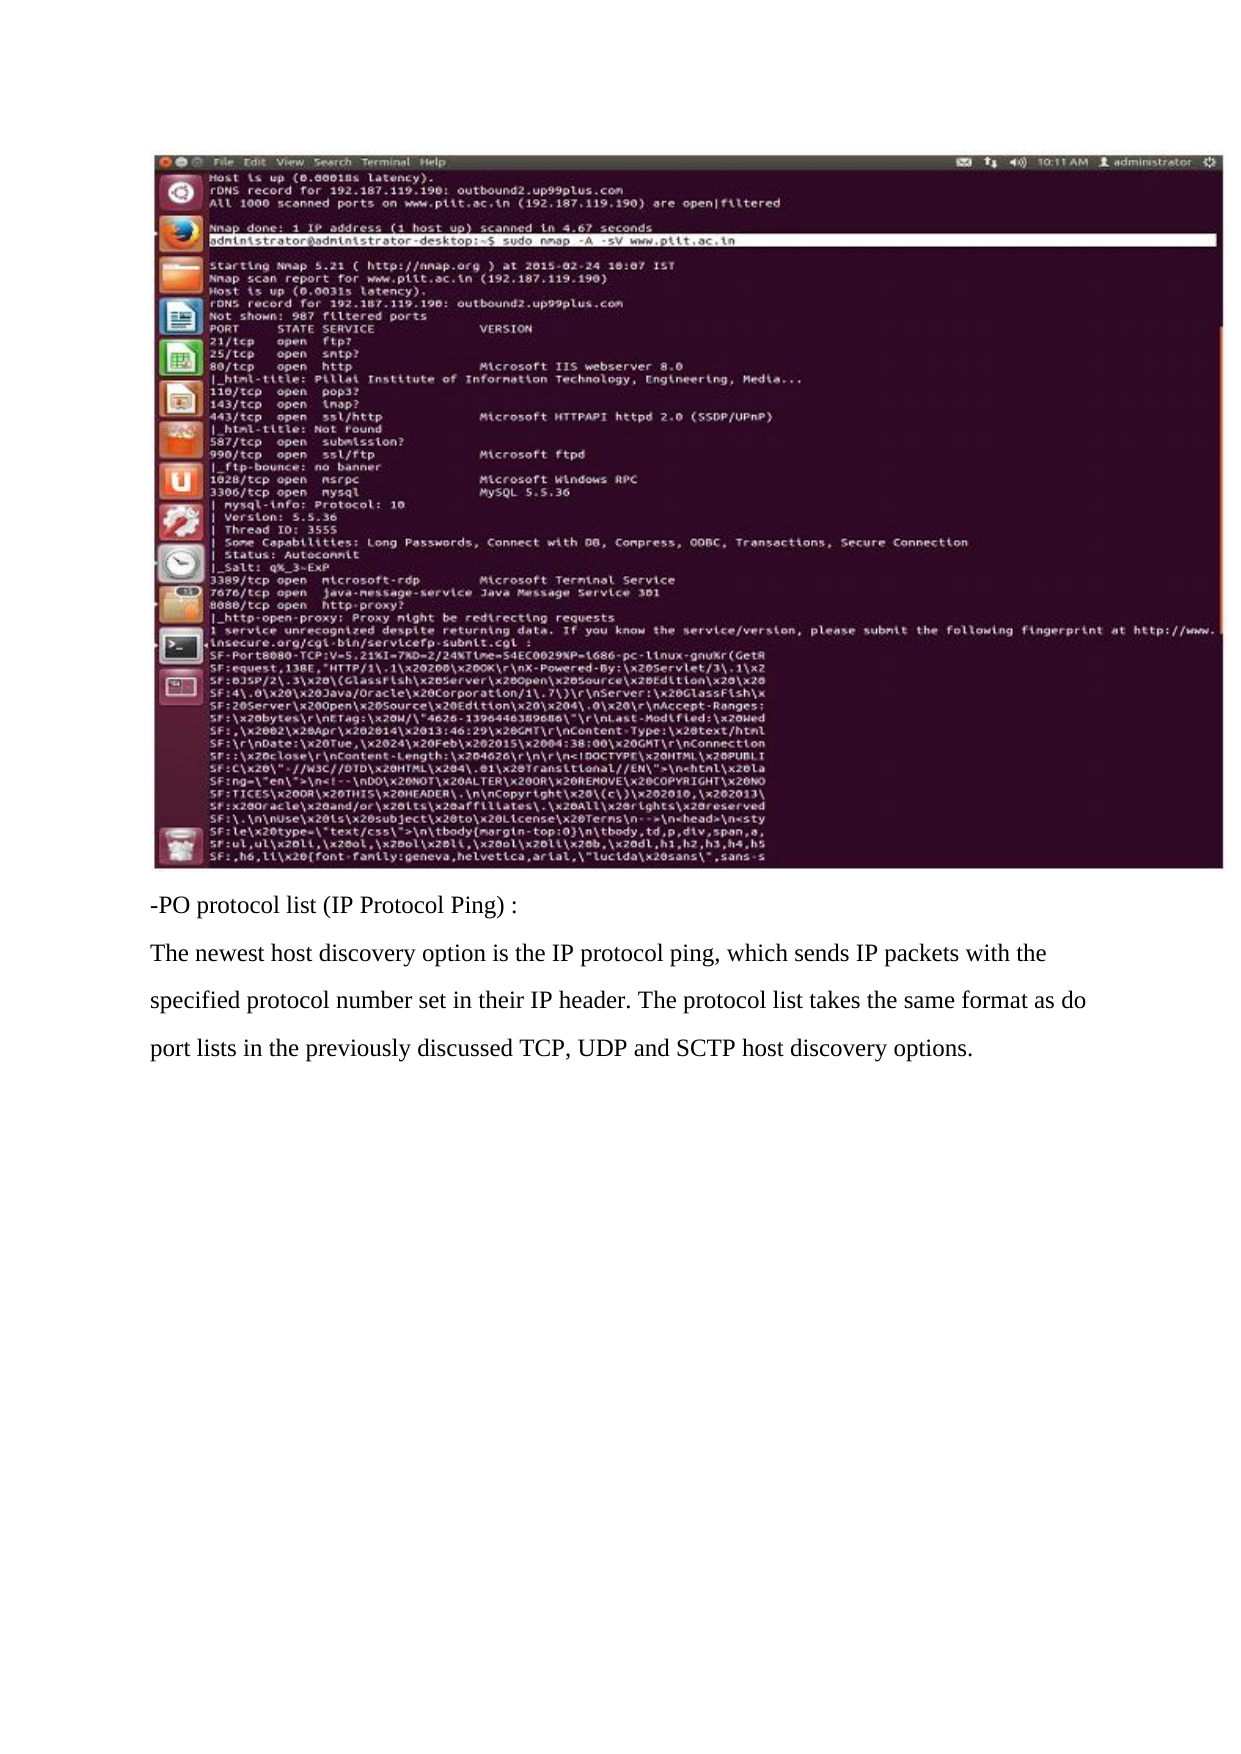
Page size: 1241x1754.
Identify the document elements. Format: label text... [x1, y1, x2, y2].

text specified protocol number set in their IP header. The protocol list takes the same format as do [150, 986, 1090, 1014]
text -PO protocol list (IP Protocol Ping) : [150, 890, 1090, 919]
text port lists in the previously discussed TCP, UDP and SCTP host discovery options. [150, 1033, 1090, 1062]
text The newest host discovery option is the IP protocol ping, which sends IP packets with the [150, 938, 1090, 967]
picture [150, 150, 1228, 872]
